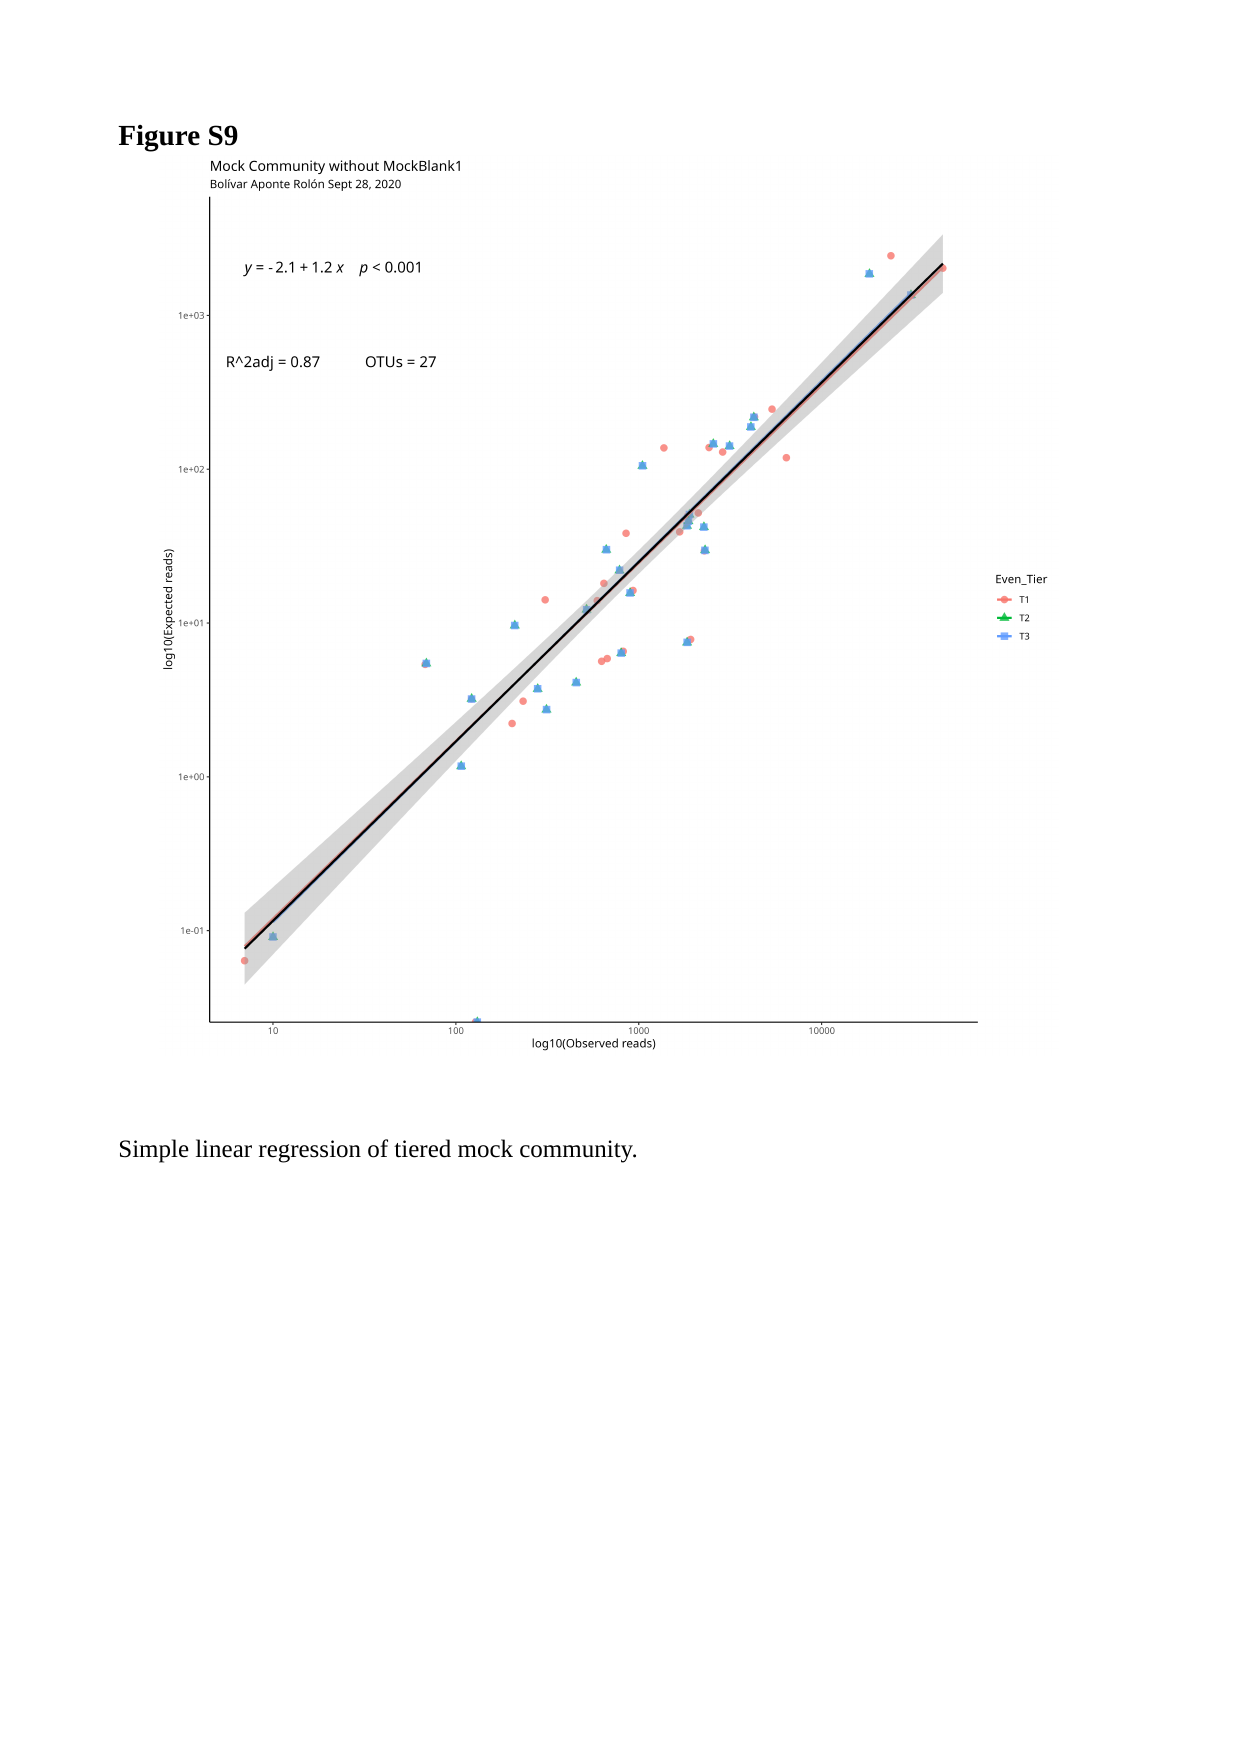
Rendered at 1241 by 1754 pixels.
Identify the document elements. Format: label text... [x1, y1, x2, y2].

picture [158, 155, 1059, 1056]
table_header [107, 152, 1111, 1122]
subtitle Figure S9 [118, 118, 1122, 152]
text Simple linear regression of tiered mock community. [118, 1134, 1122, 1163]
